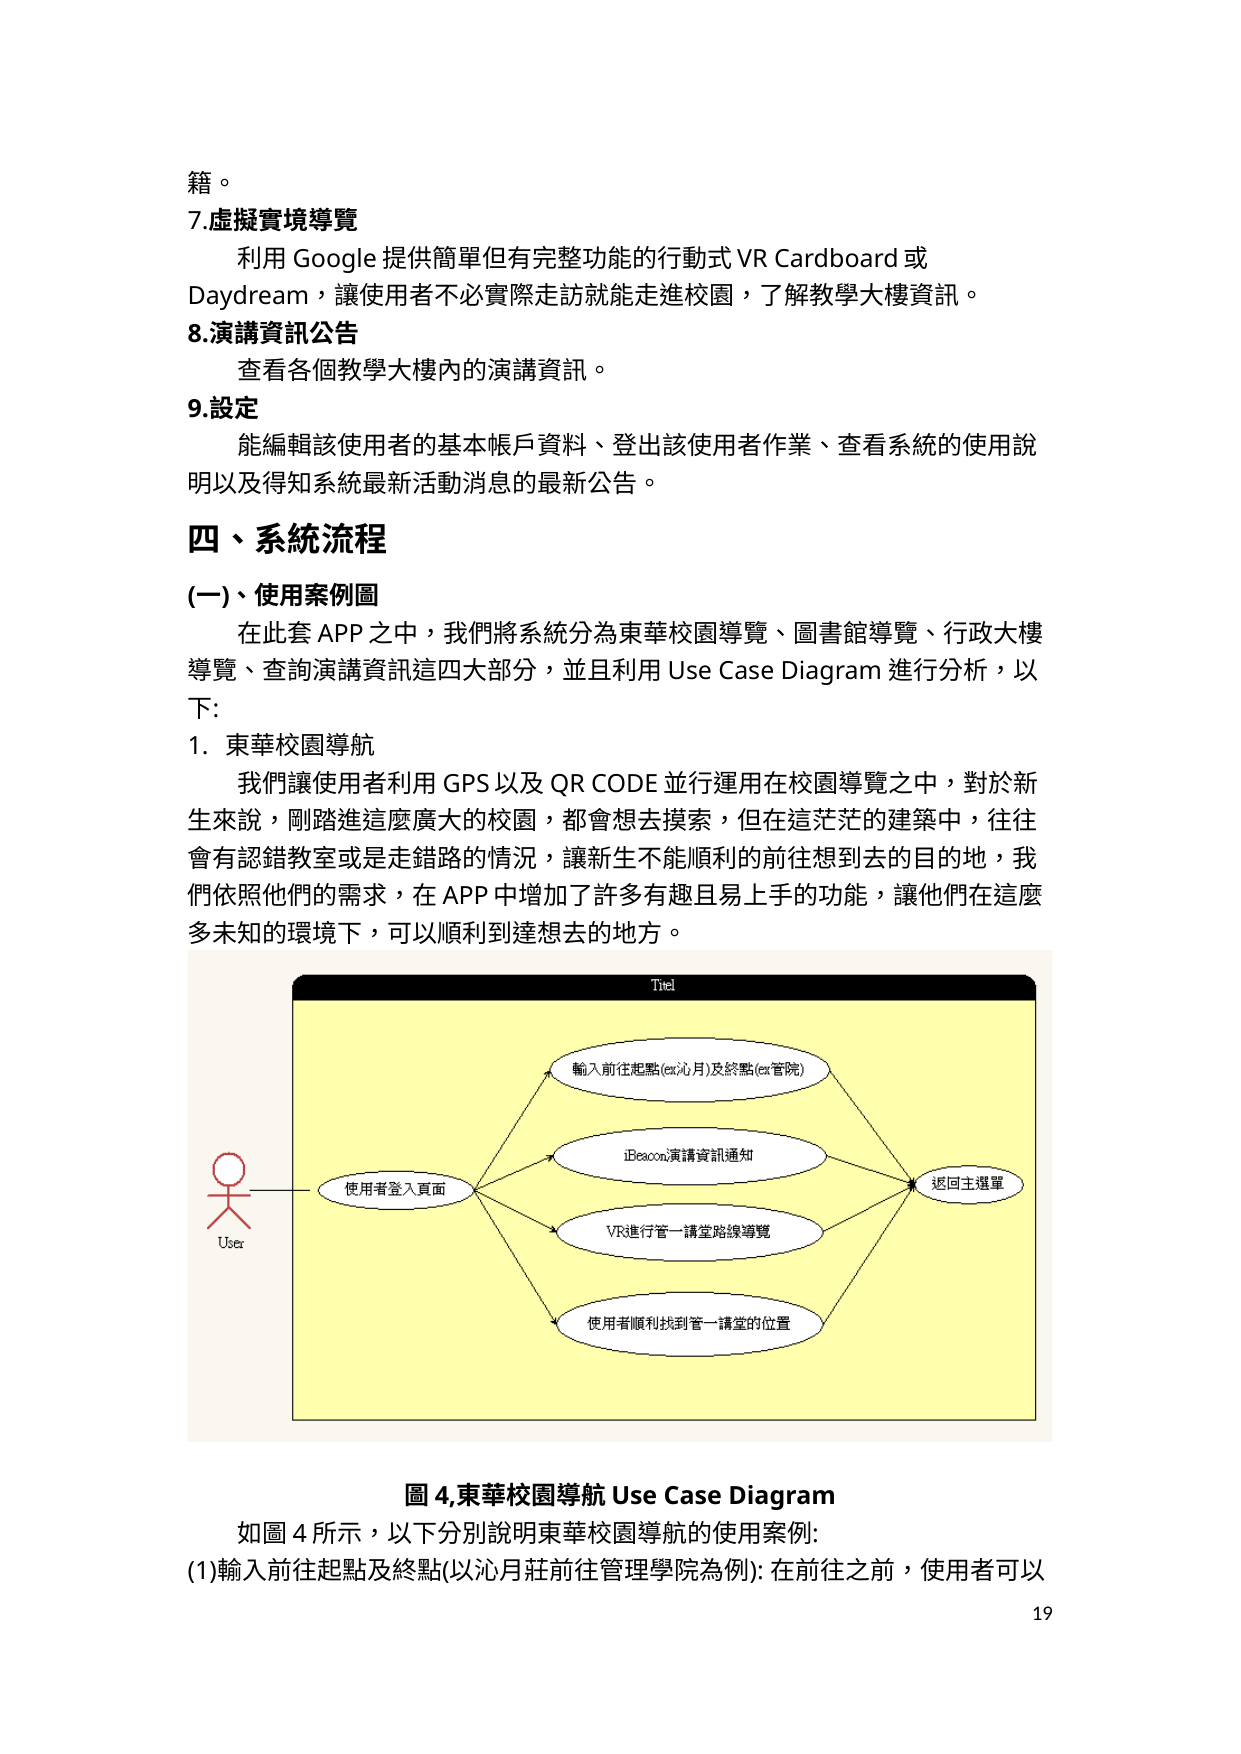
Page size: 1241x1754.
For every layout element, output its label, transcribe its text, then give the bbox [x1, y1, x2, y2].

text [187, 162, 1053, 200]
list 東華校園導航 [187, 725, 1053, 762]
text 能編輯該使用者的基本帳戶資料、登出該使用者作業、查看系統的使用說明以及得知系統最新活動消息的最新公告。 [187, 425, 1053, 500]
picture [187, 950, 1053, 1442]
text 7.虛擬實境導覽 [187, 200, 1053, 237]
text 如圖4所示，以下分別說明東華校園導航的使用案例: [187, 1512, 1053, 1550]
text 8.演講資訊公告 [187, 312, 1053, 350]
text 我們讓使用者利用GPS以及QR CODE並行運用在校園導覽之中，對於新生來說，剛踏進這麼廣大的校園，都會想去摸索，但在這茫茫的建築中，往往會有認錯教室或是走錯路的情況，讓新生不能順利的前往想到去的目的地，我們依照他們的需求，在APP中增加了許多有趣且易上手的功能，讓他們在這麼多未知的環境下，可以順利到達想去的地方。 [187, 762, 1053, 950]
text 查看各個教學大樓內的演講資訊。 [187, 350, 1053, 387]
text 圖4,東華校園導航Use Case Diagram [187, 1475, 1053, 1512]
text (一)、使用案例圖 [187, 575, 1053, 612]
text 四、系統流程 [187, 500, 1053, 575]
text 9.設定 [187, 387, 1053, 425]
text 在此套APP之中，我們將系統分為東華校園導覽、圖書館導覽、行政大樓導覽、查詢演講資訊這四大部分，並且利用Use Case Diagram 進行分析，以下: [187, 612, 1053, 725]
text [187, 1550, 1053, 1587]
text 利用Google提供簡單但有完整功能的行動式VR Cardboard或Daydream，讓使用者不必實際走訪就能走進校園，了解教學大樓資訊。 [187, 237, 1053, 312]
